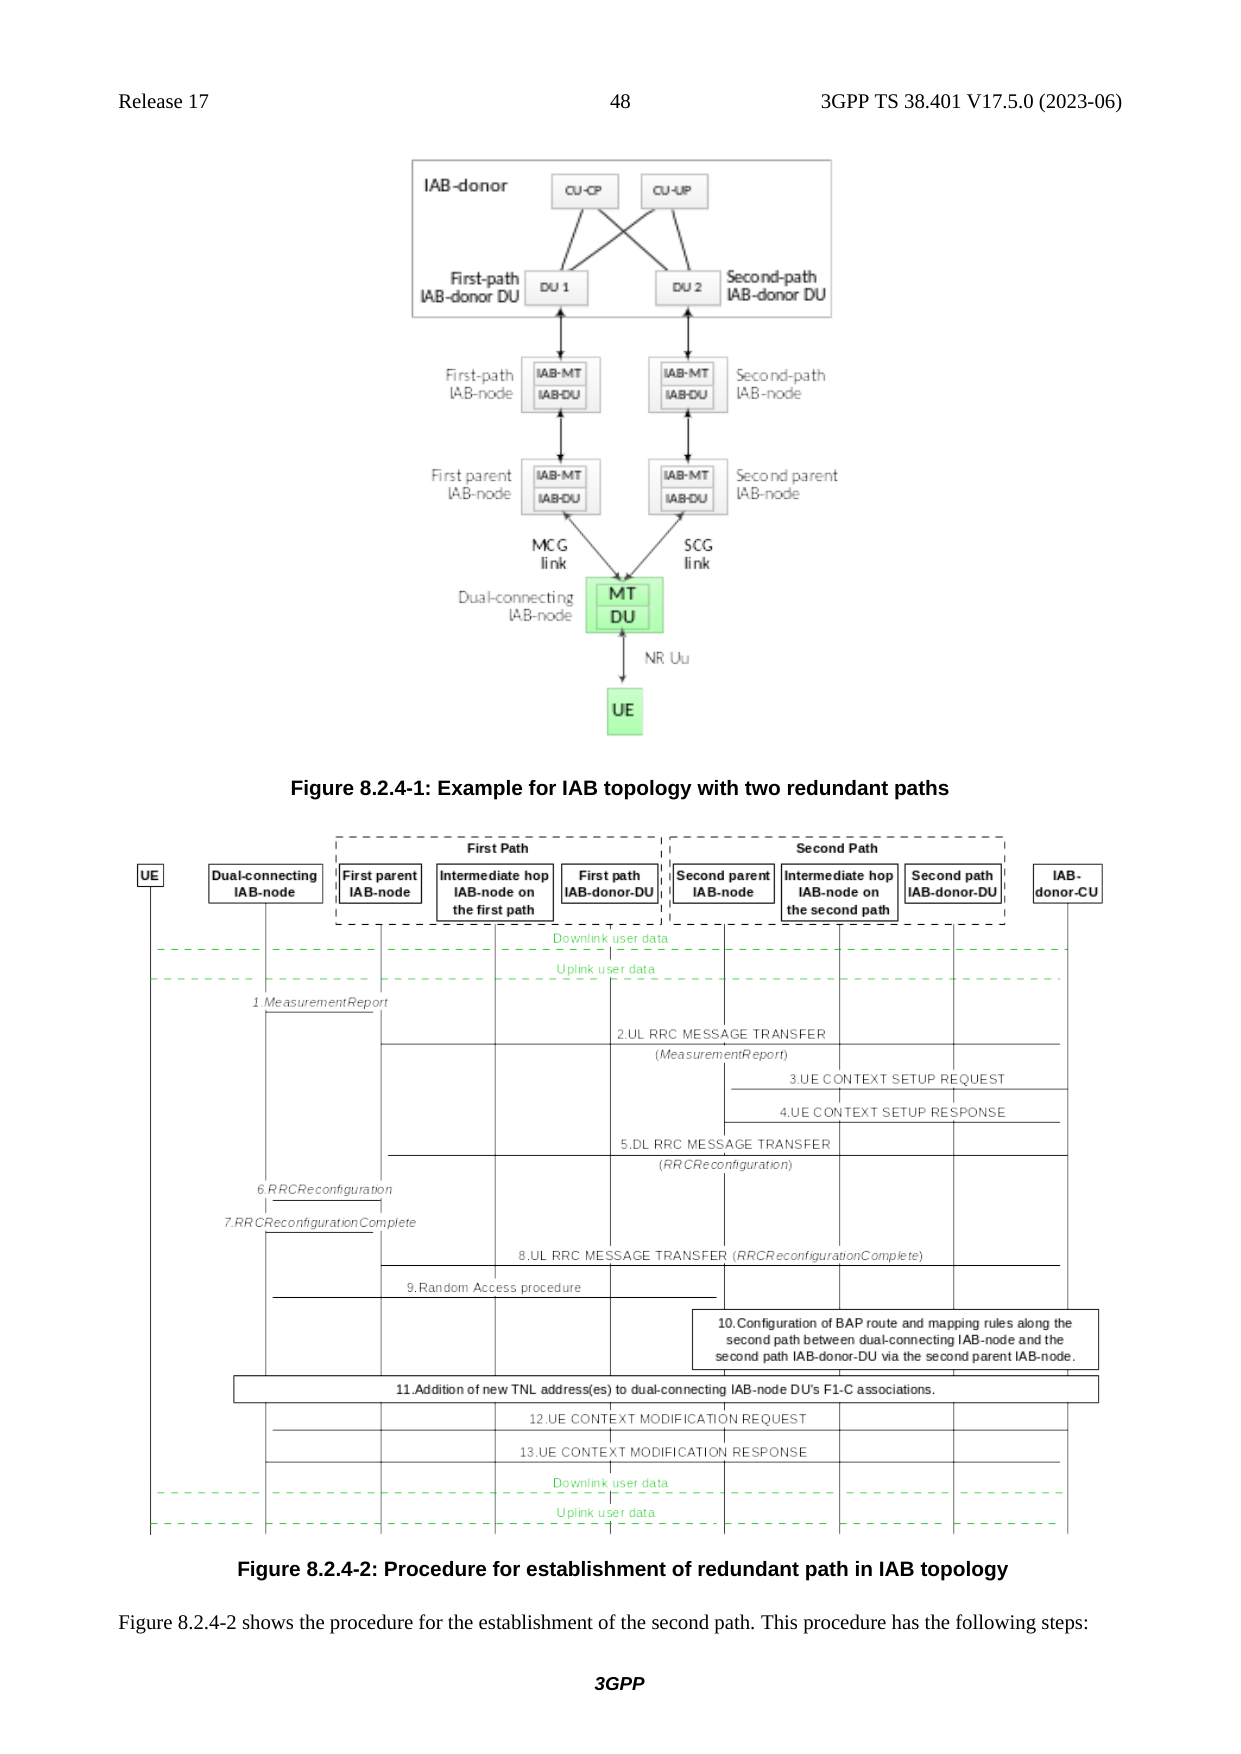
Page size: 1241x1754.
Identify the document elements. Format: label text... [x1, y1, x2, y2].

text Figure 8.2.4-1: Example for IAB topology with two redundant paths [118, 776, 1122, 800]
text Figure 8.2.4-2 shows the procedure for the establishment of the second path. This procedure has the following steps: [118, 1609, 1122, 1634]
text Figure 8.2.4-2: Procedure for establishment of redundant path in IAB topology [118, 1557, 1122, 1581]
